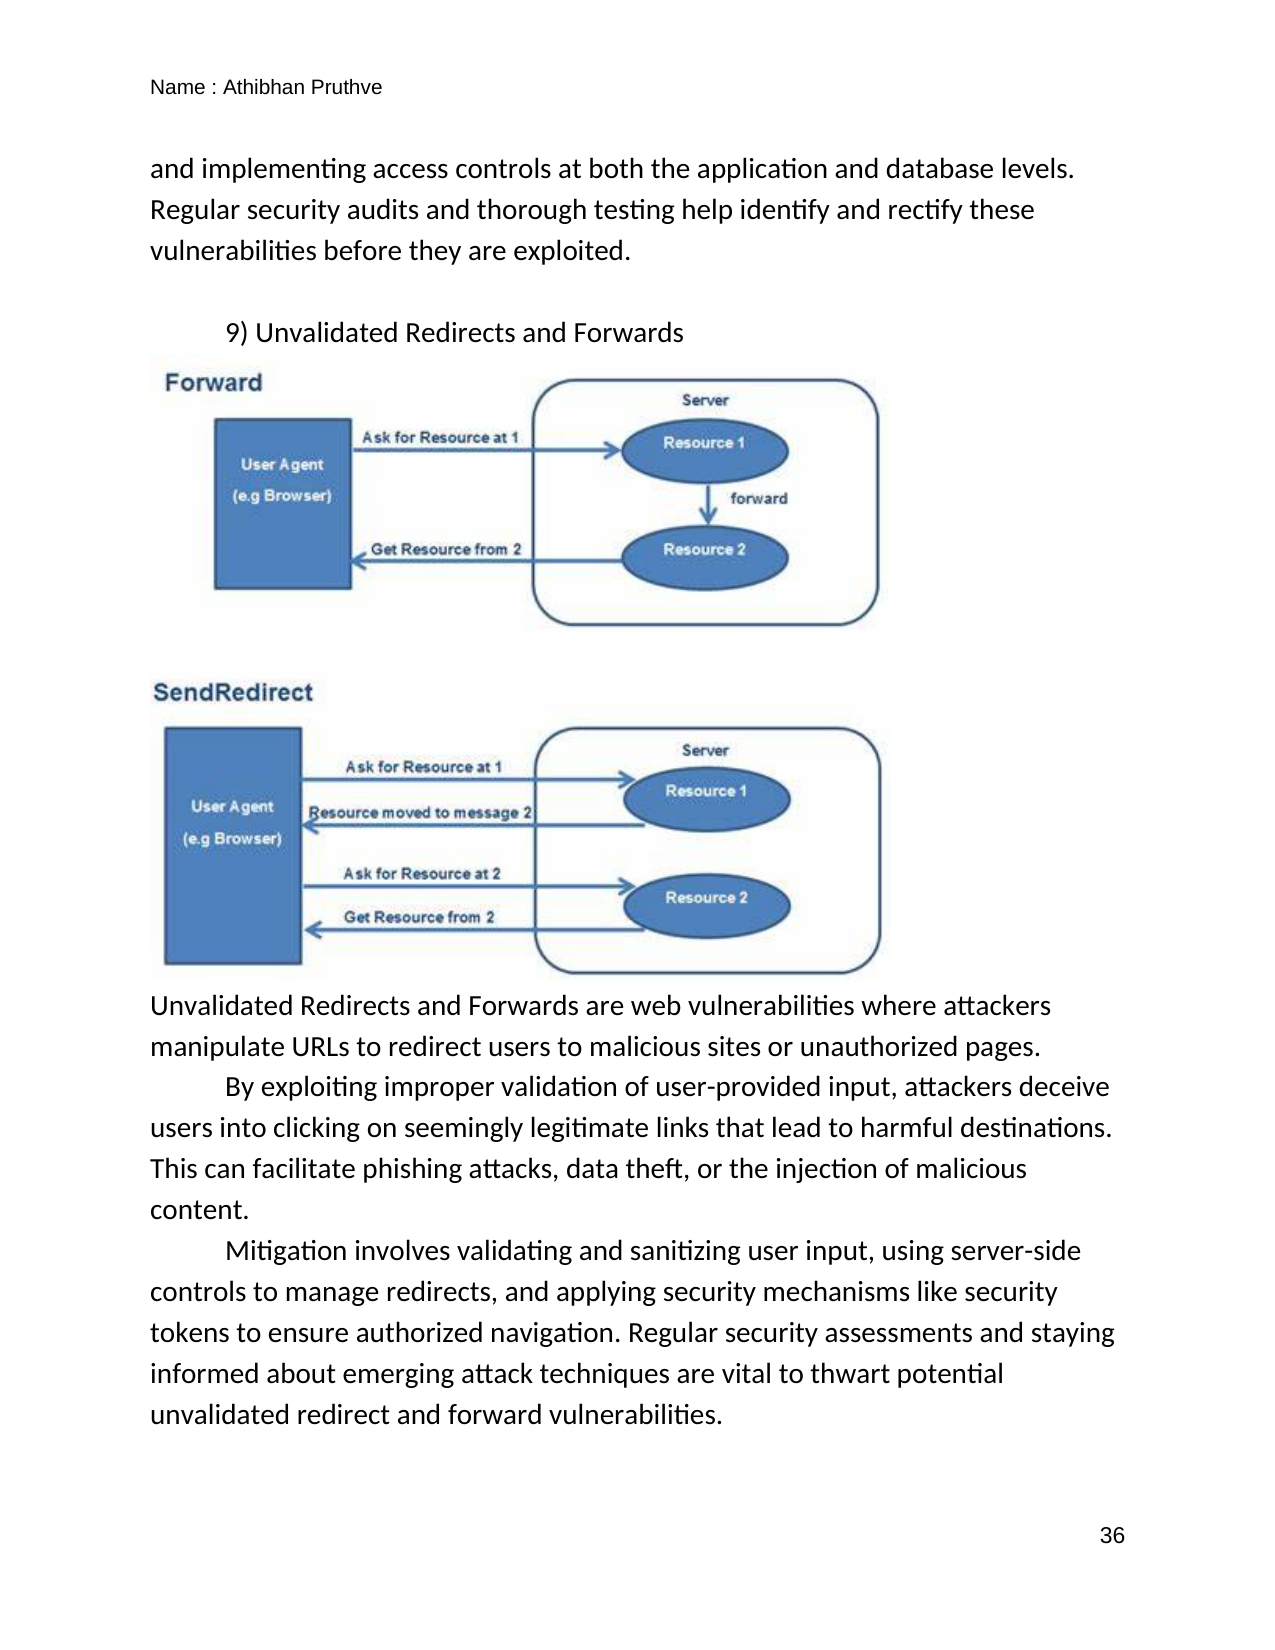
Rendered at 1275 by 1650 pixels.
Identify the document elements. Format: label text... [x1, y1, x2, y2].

text Unvalidated Redirects and Forwards are web vulnerabilities where attackers manipulate URLs to redirect users to malicious sites or unauthorized pages. [150, 987, 1125, 1063]
text By exploiting improper validation of user-provided input, attackers deceive users into clicking on seemingly legitimate links that lead to harmful destinations. This can facilitate phishing attacks, data theft, or the injection of malicious content. [150, 1068, 1125, 1227]
picture [150, 354, 891, 983]
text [150, 150, 1125, 267]
text Mitigation involves validating and sanitizing user input, using server-side controls to manage redirects, and applying security mechanisms like security tokens to ensure authorized navigation. Regular security assessments and staying informed about emerging attack techniques are vital to thwart potential unvalidated redirect and forward vulnerabilities. [150, 1232, 1125, 1432]
text 9) Unvalidated Redirects and Forwards [150, 314, 1125, 349]
